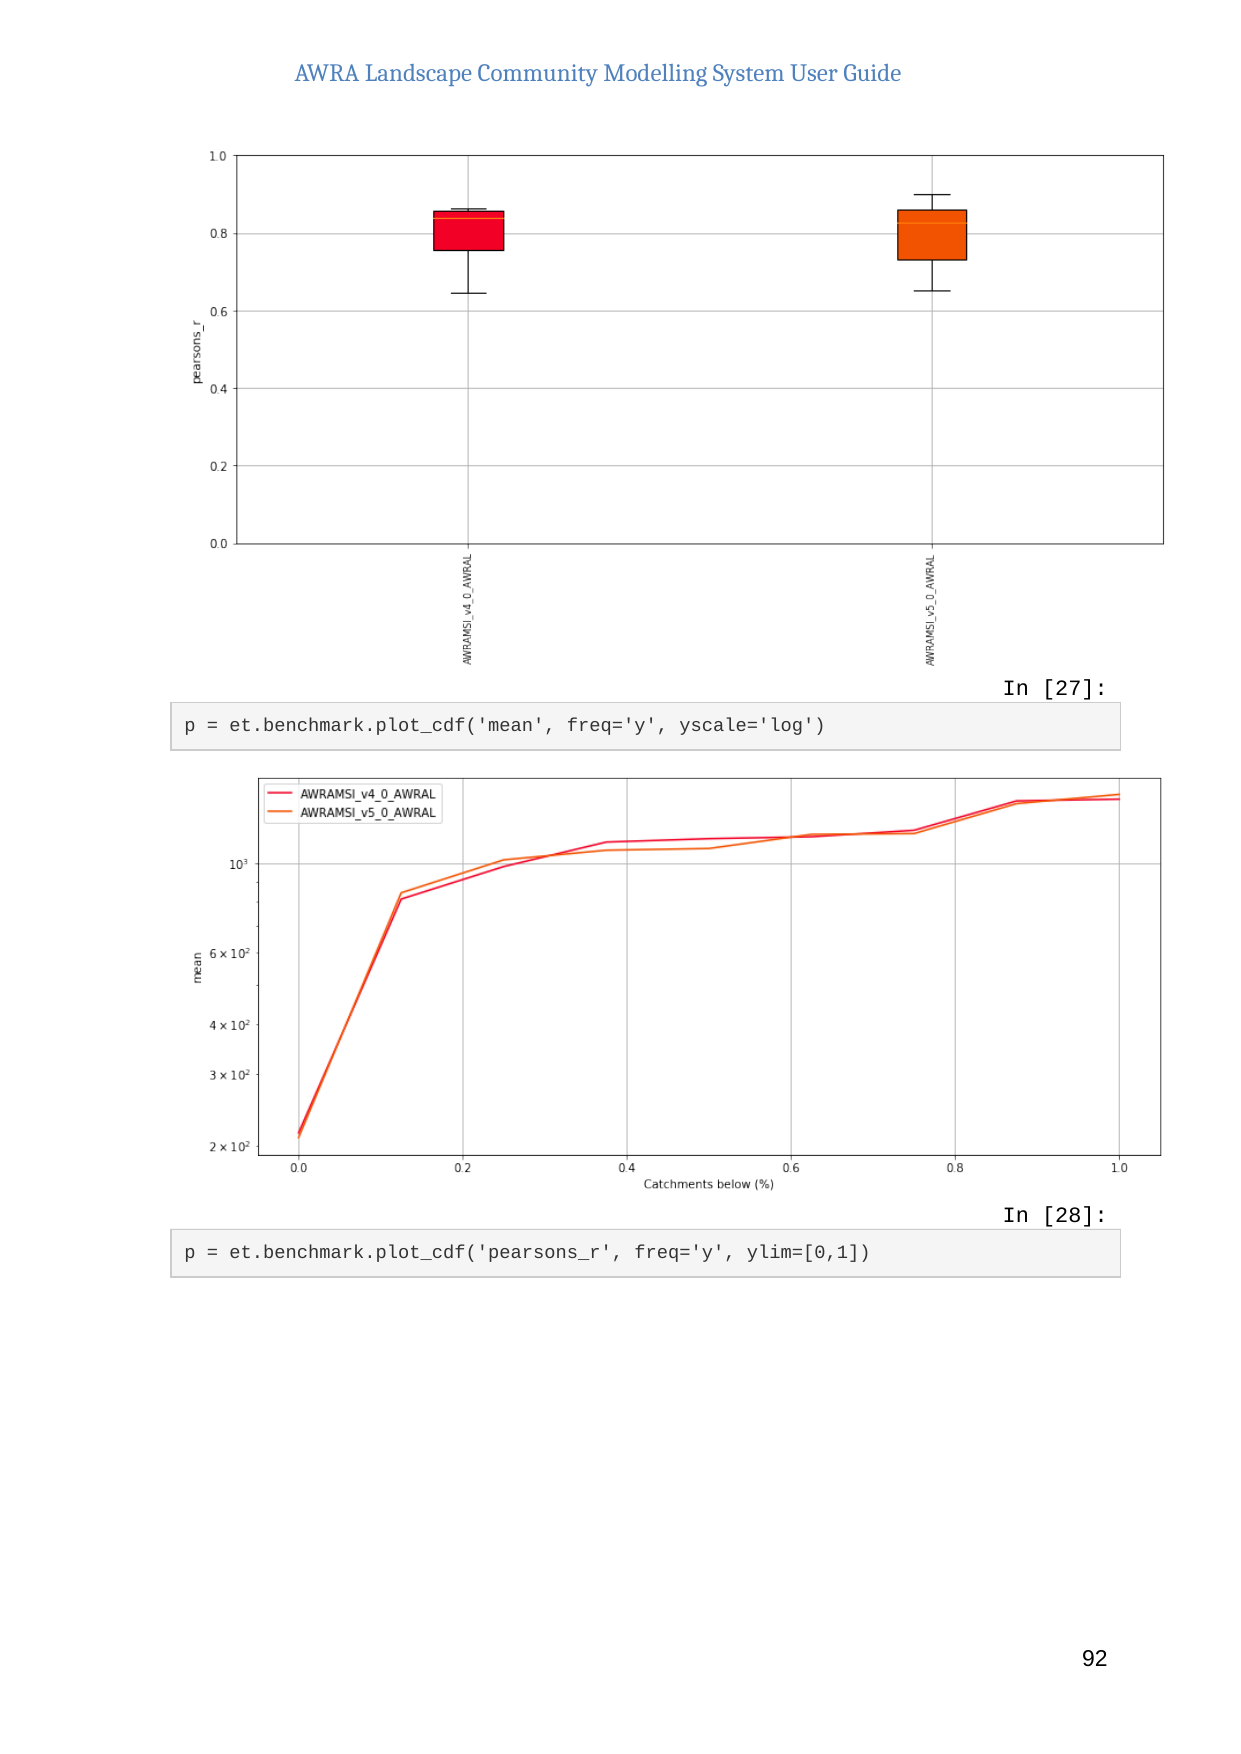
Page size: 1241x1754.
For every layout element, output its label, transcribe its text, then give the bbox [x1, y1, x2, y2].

text In [28]: [260, 1199, 1107, 1228]
text p = et.benchmark.plot_cdf('mean', freq='y', yscale='log') [172, 703, 1120, 749]
picture [184, 144, 1175, 672]
text In [27]: [260, 672, 1107, 702]
picture [184, 765, 1172, 1199]
text p = et.benchmark.plot_cdf('pearsons_r', freq='y', ylim=[0,1]) [172, 1230, 1120, 1276]
